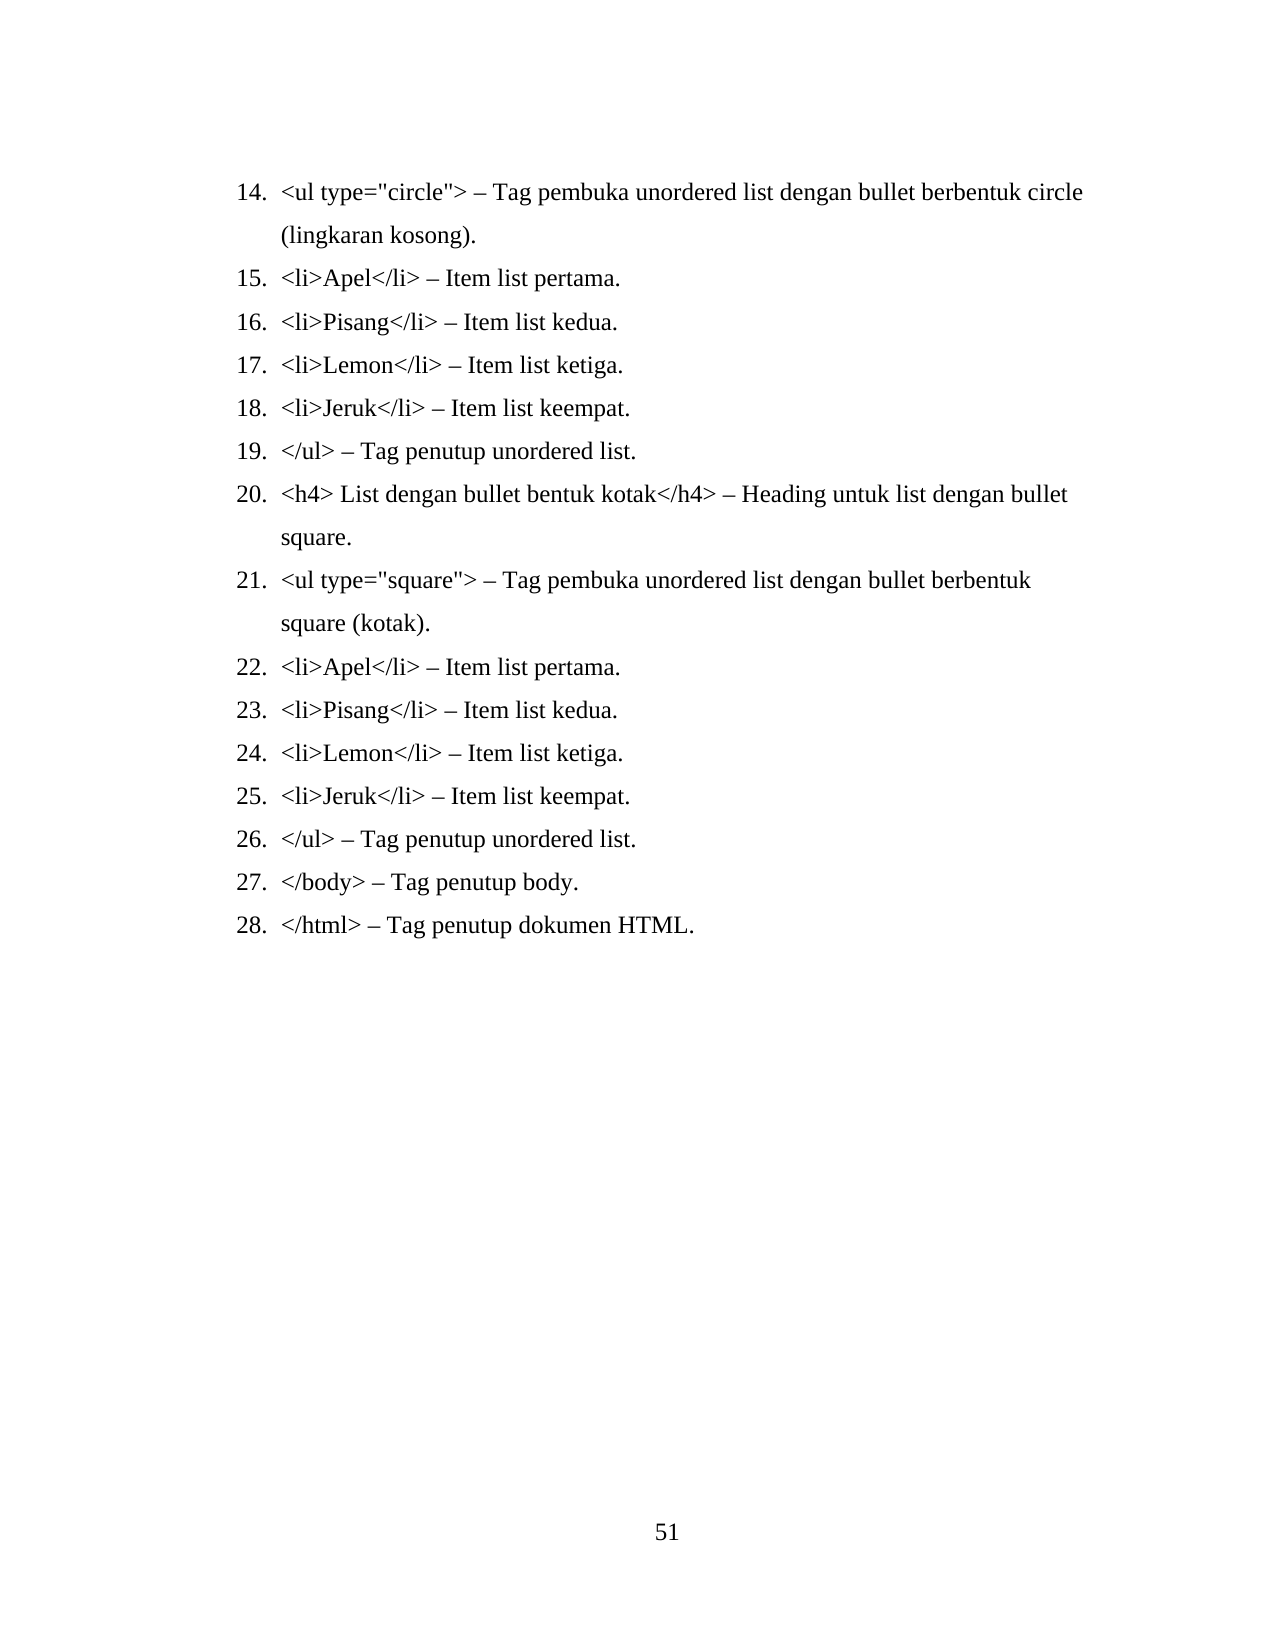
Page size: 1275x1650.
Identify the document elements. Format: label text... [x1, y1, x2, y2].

list <li>Lemon</li> – Item list ketiga. [236, 738, 1098, 767]
list </ul> – Tag penutup unordered list. [236, 436, 1098, 465]
list <li>Apel</li> – Item list pertama. [236, 652, 1098, 680]
list </ul> – Tag penutup unordered list. [236, 824, 1098, 853]
list <ul type="circle"> – Tag pembuka unordered list dengan bullet berbentuk circle (lingkaran kosong). [236, 177, 1098, 249]
list <li>Pisang</li> – Item list kedua. [236, 307, 1098, 335]
list </html> – Tag penutup dokumen HTML. [236, 910, 1098, 939]
list <li>Pisang</li> – Item list kedua. [236, 695, 1098, 723]
list <li>Jeruk</li> – Item list keempat. [236, 393, 1098, 422]
list </body> – Tag penutup body. [236, 867, 1098, 896]
list <h4> List dengan bullet bentuk kotak</h4> – Heading untuk list dengan bullet square. [236, 479, 1098, 551]
list <li>Jeruk</li> – Item list keempat. [236, 781, 1098, 810]
list <ul type="square"> – Tag pembuka unordered list dengan bullet berbentuk square (kotak). [236, 565, 1098, 637]
list <li>Lemon</li> – Item list ketiga. [236, 350, 1098, 378]
list <li>Apel</li> – Item list pertama. [236, 263, 1098, 292]
